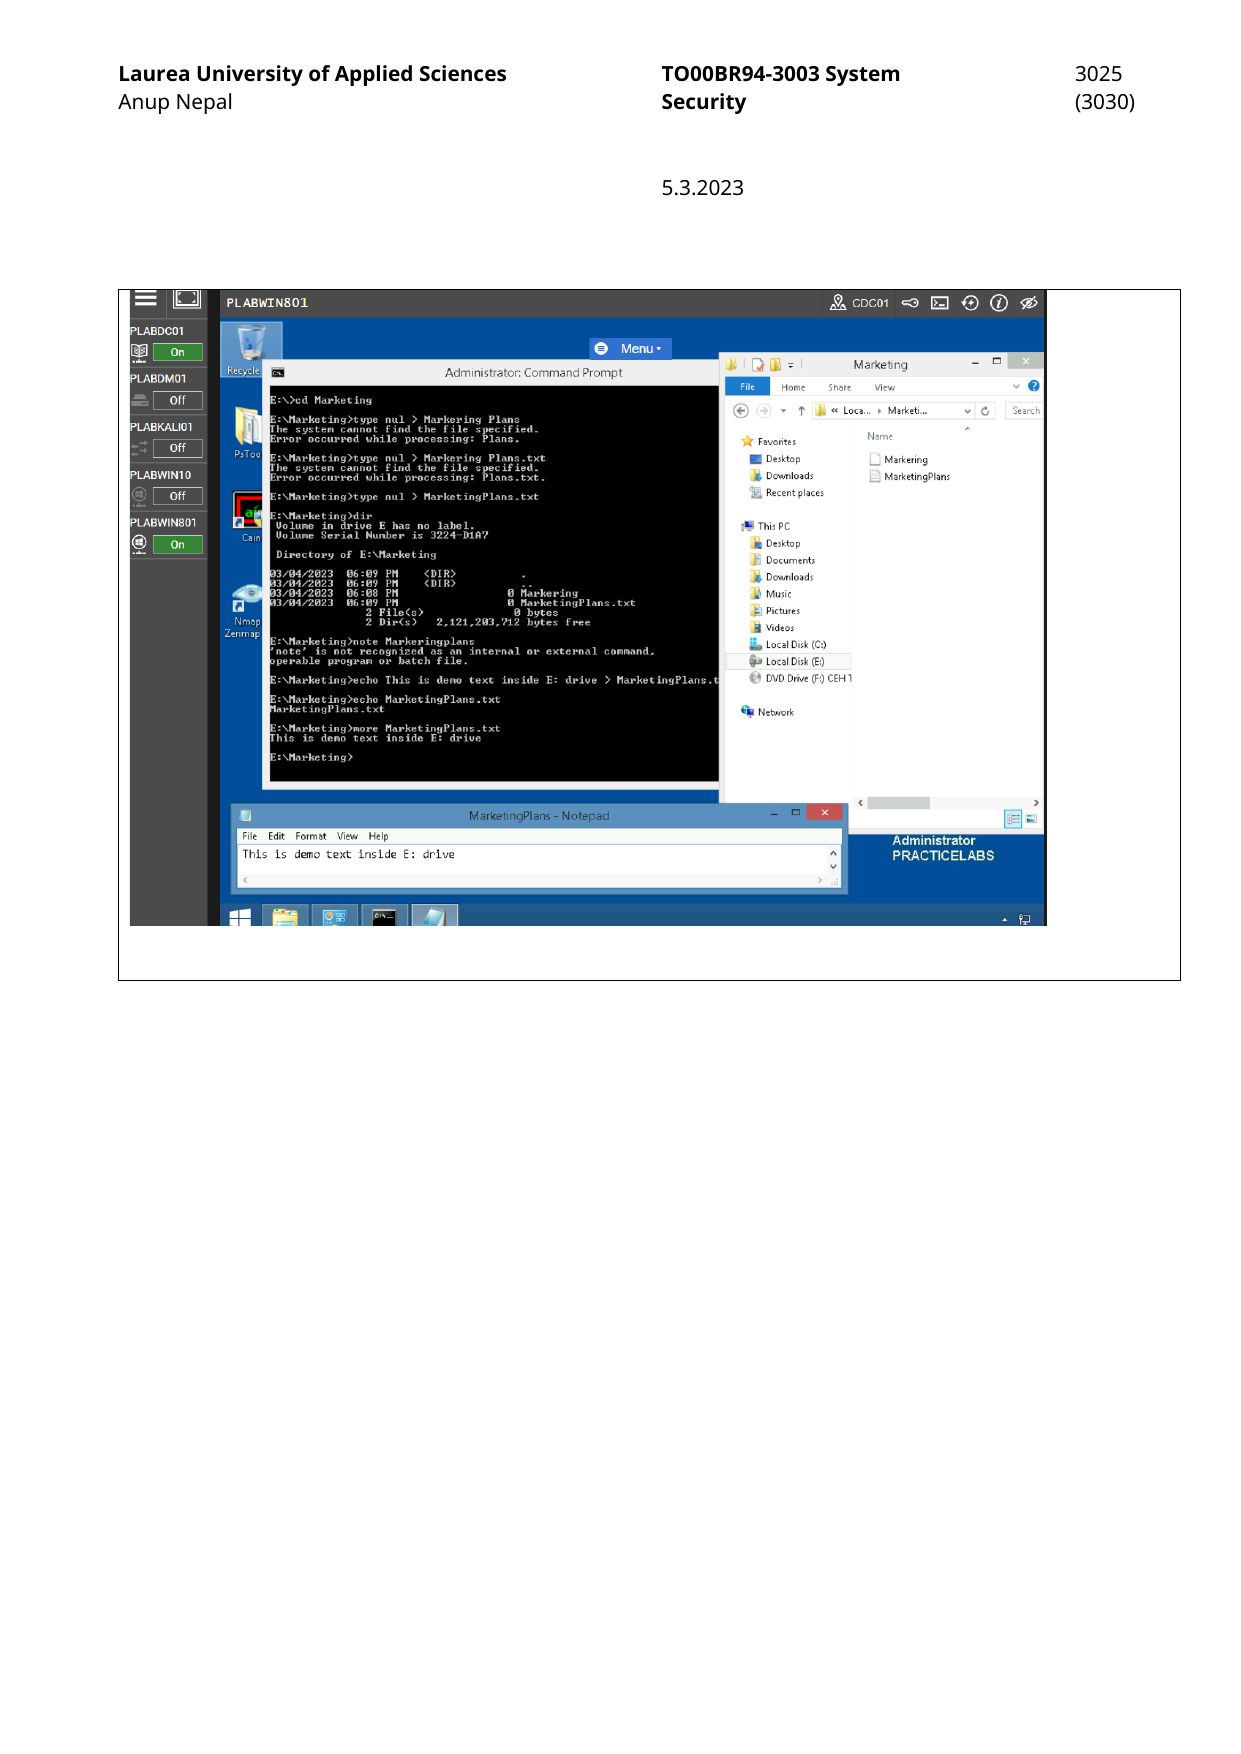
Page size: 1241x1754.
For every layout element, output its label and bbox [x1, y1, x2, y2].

table_header [119, 290, 1180, 980]
picture [129, 290, 1047, 926]
